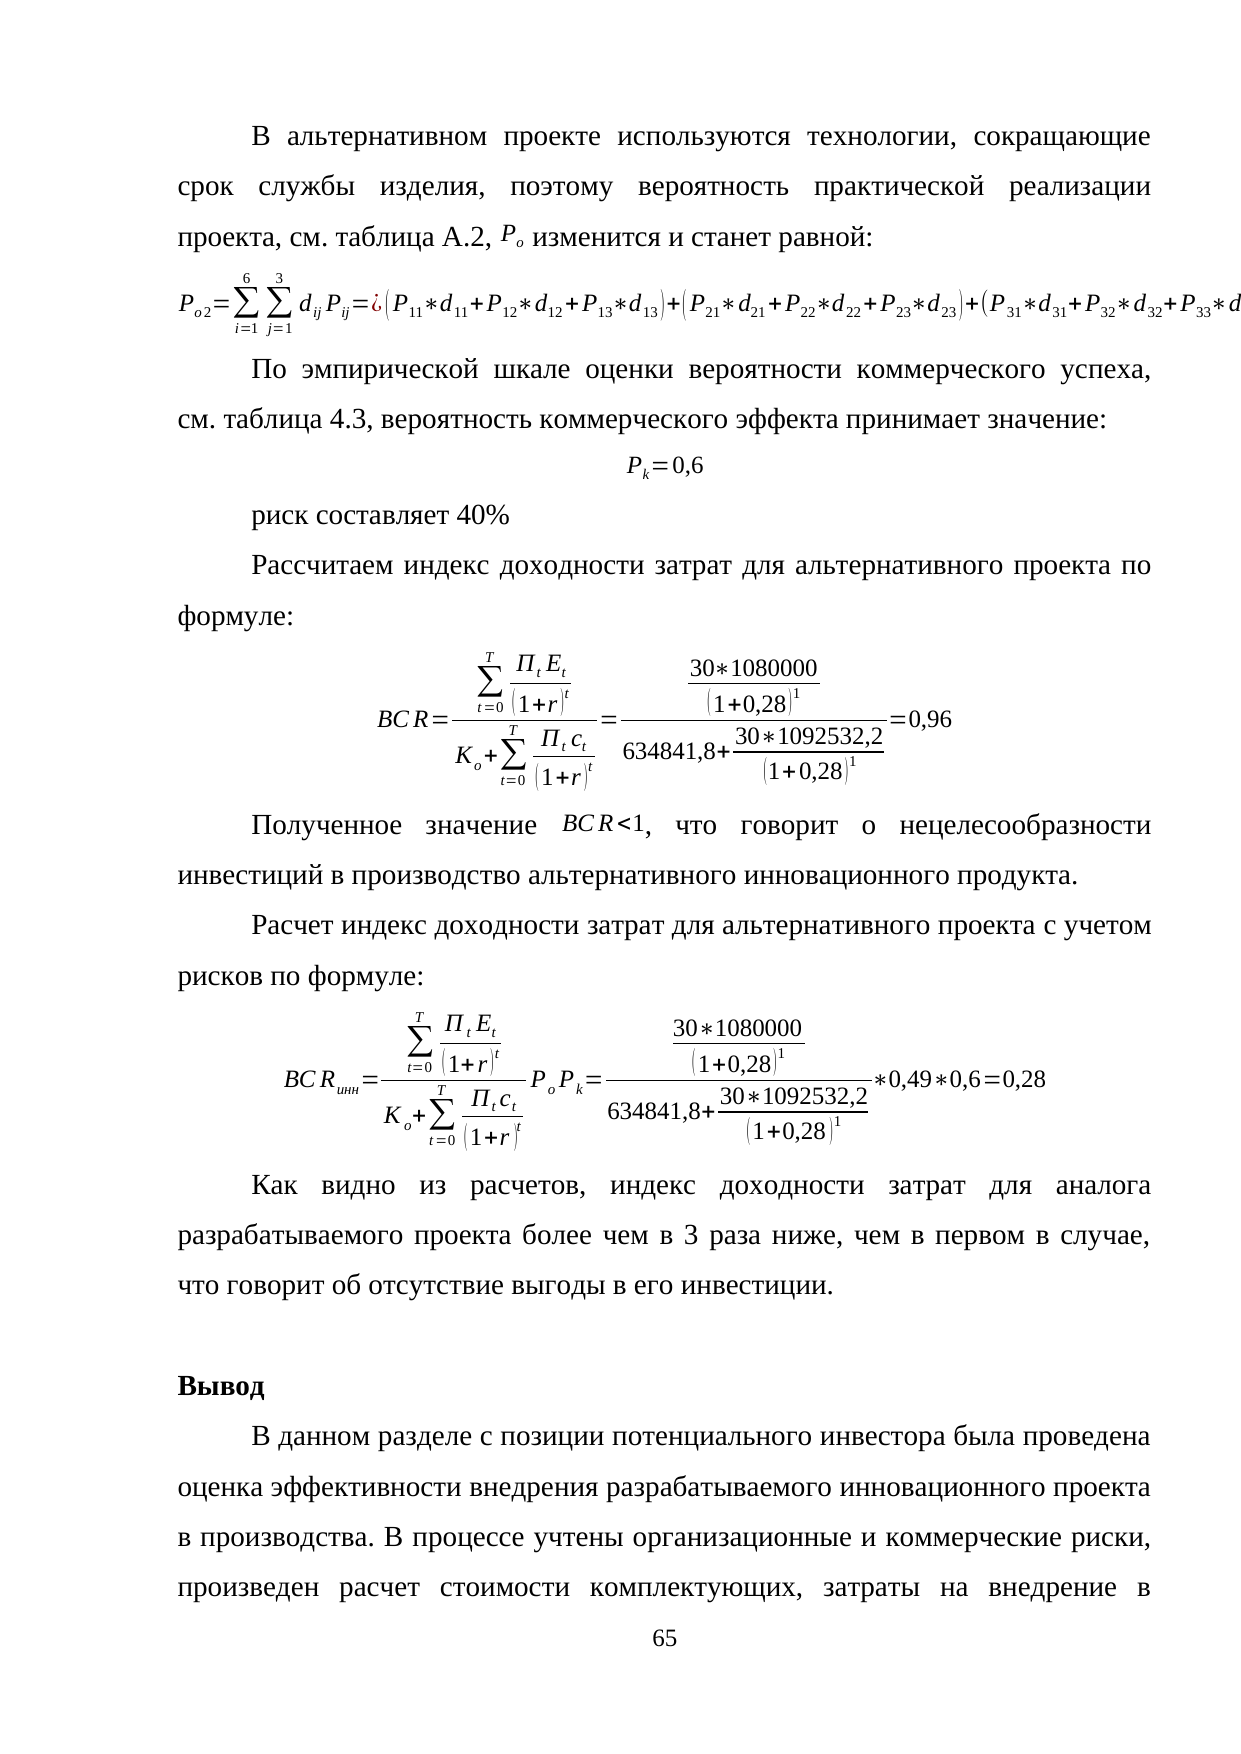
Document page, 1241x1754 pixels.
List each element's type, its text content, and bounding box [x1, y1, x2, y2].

text По эмпирической шкале оценки вероятности коммерческого успеха, см. таблица 4.3, вероятность коммерческого эффекта принимает значение: [177, 351, 1152, 434]
text Полученное значение , что говорит о нецелесообразности инвестиций в производство альтернативного инновационного продукта. [177, 807, 1152, 891]
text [177, 1418, 1152, 1603]
text В альтернативном проекте используются технологии, сокращающие срок службы изделия, поэтому вероятность практической реализации проекта, см. таблица А.2, изменится и станет равной: [177, 118, 1152, 252]
text Вывод [177, 1368, 1152, 1402]
text Как видно из расчетов, индекс доходности затрат для аналога разрабатываемого проекта более чем в 3 раза ниже, чем в первом в случае, что говорит об отсутствие выгоды в его инвестиции. [177, 1167, 1152, 1301]
text Рассчитаем индекс доходности затрат для альтернативного проекта по формуле: [177, 547, 1152, 631]
text Расчет индекс доходности затрат для альтернативного проекта c учетом рисков по формуле: [177, 907, 1152, 991]
text риск составляет 40% [177, 497, 1152, 531]
